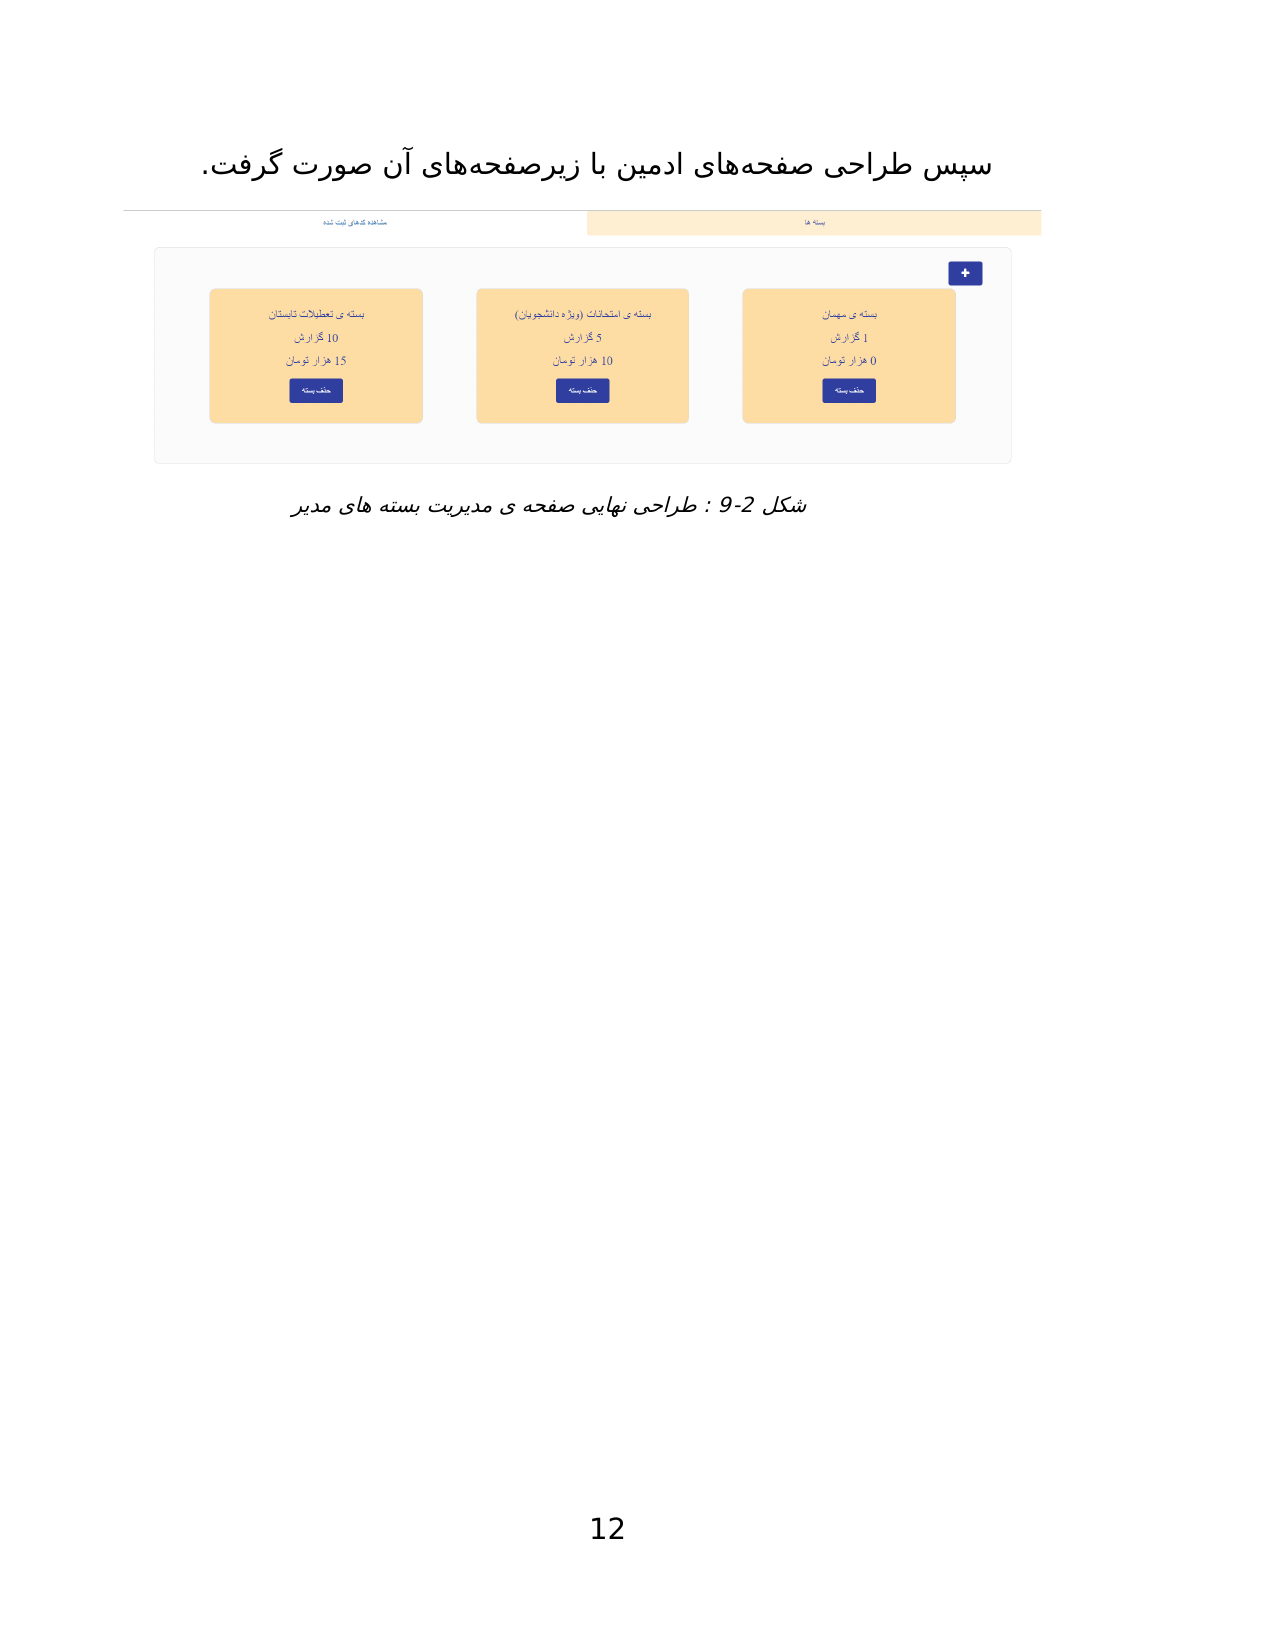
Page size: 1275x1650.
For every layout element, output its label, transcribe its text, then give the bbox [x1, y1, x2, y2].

text سپس طراحی صفحه‌های ادمین با زیرصفحه‌های آن صورت گرفت. [147, 147, 1068, 181]
picture [122, 208, 1041, 534]
